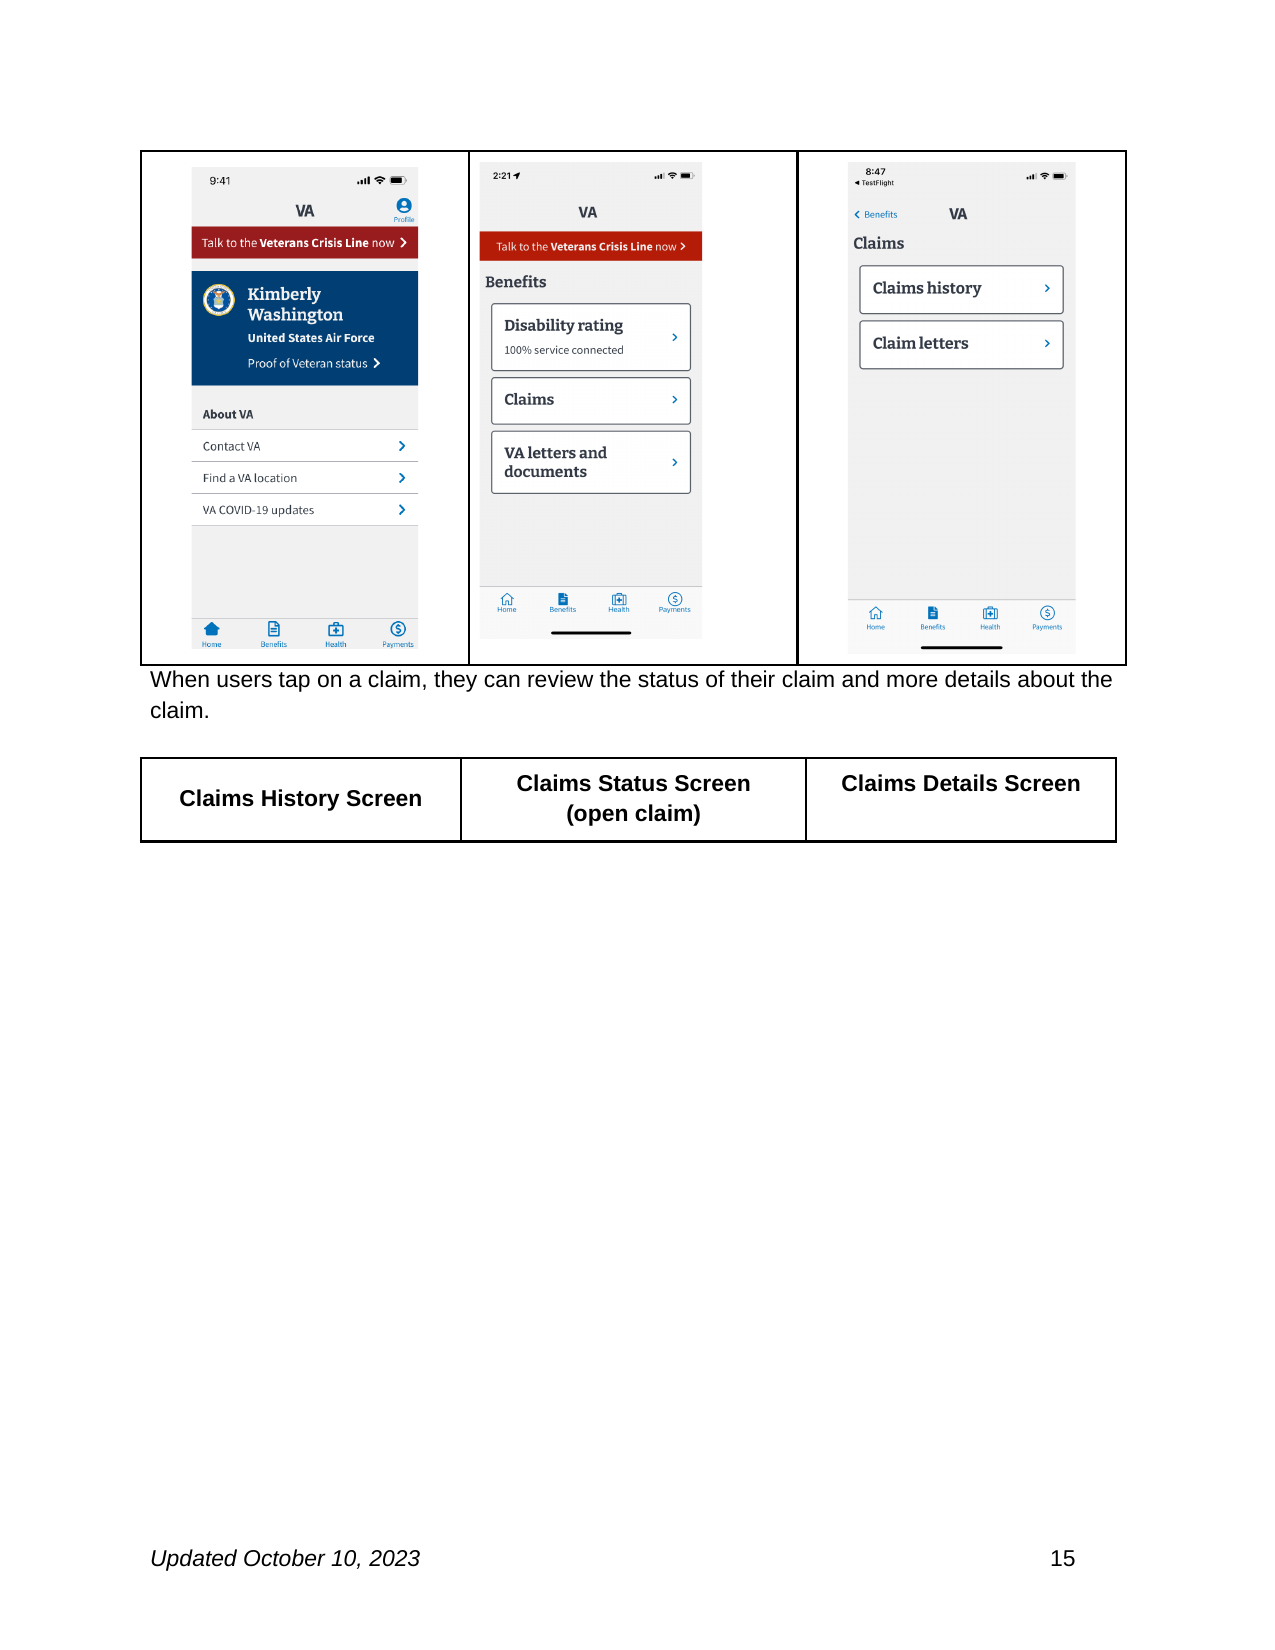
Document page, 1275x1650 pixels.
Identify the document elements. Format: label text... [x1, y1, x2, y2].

table_header Claims Details Screen [807, 759, 1115, 840]
table_cell [470, 152, 796, 664]
table_header Claims History Screen [142, 759, 460, 840]
picture [479, 162, 703, 639]
picture [847, 162, 1076, 654]
table_header Claims Status Screen (open claim) [462, 759, 805, 840]
picture [191, 167, 419, 649]
table_cell [142, 152, 468, 664]
table_cell [799, 152, 1125, 664]
text When users tap on a claim, they can review the status of their claim and more details about the claim. [150, 666, 1125, 723]
